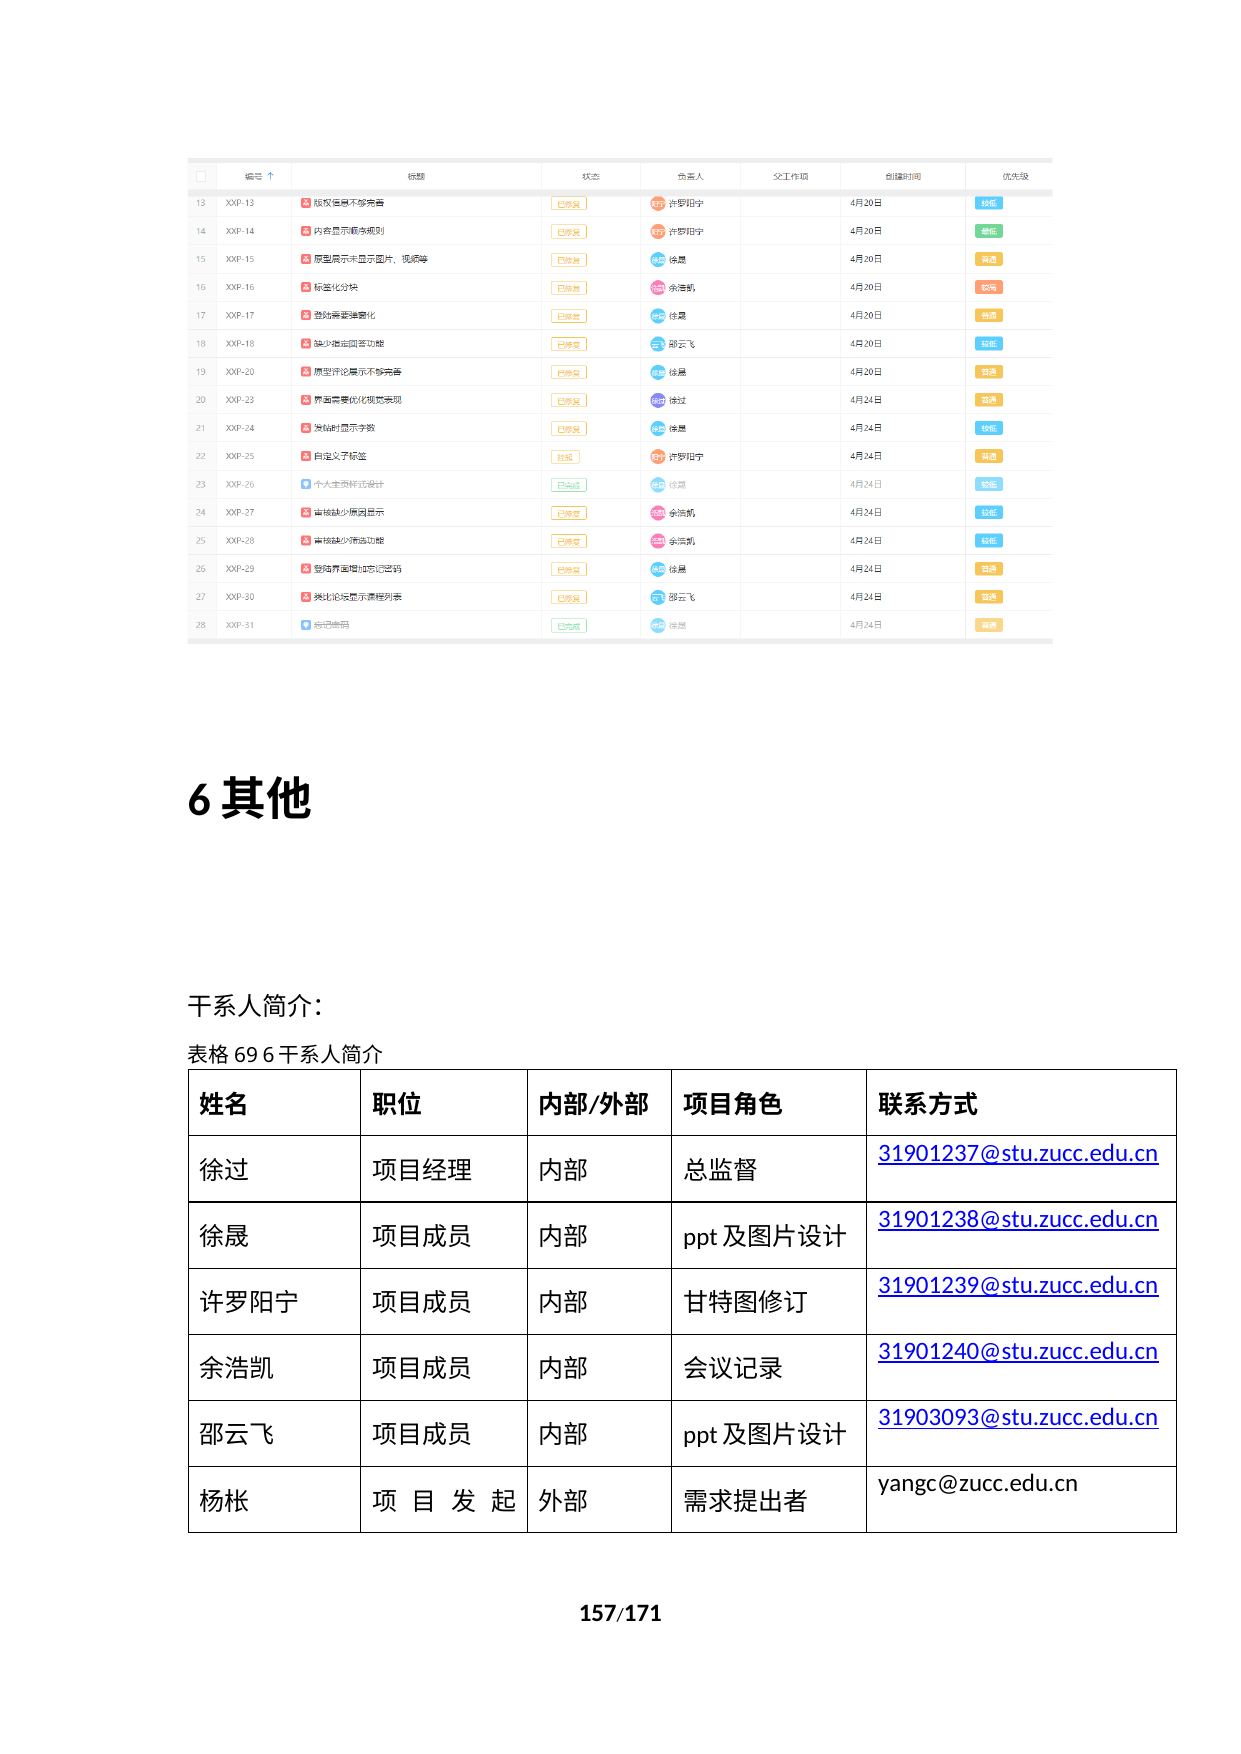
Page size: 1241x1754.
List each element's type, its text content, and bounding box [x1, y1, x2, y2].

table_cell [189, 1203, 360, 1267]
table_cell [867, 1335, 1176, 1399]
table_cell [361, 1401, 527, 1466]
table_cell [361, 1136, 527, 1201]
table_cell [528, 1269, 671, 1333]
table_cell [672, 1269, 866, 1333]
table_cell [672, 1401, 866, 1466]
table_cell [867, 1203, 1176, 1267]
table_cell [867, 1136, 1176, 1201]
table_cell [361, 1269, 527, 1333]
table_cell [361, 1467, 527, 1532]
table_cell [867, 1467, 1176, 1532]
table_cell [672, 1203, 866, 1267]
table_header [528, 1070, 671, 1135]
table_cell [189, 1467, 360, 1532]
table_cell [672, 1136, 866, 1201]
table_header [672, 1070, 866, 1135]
subtitle 6其他 [187, 746, 1053, 844]
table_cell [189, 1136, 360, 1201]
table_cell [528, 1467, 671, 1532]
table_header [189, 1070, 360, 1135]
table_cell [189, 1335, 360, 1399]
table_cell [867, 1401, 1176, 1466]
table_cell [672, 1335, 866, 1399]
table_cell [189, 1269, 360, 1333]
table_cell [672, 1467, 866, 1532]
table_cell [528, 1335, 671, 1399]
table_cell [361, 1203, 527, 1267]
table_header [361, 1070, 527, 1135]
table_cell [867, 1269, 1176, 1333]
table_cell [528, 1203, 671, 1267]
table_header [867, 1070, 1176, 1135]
text 表格 69 6干系人简介 [187, 1037, 1053, 1069]
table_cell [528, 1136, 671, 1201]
text 干系人简介： [187, 972, 1053, 1037]
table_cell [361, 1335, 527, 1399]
picture [187, 158, 1053, 644]
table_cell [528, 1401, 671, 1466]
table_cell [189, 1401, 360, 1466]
